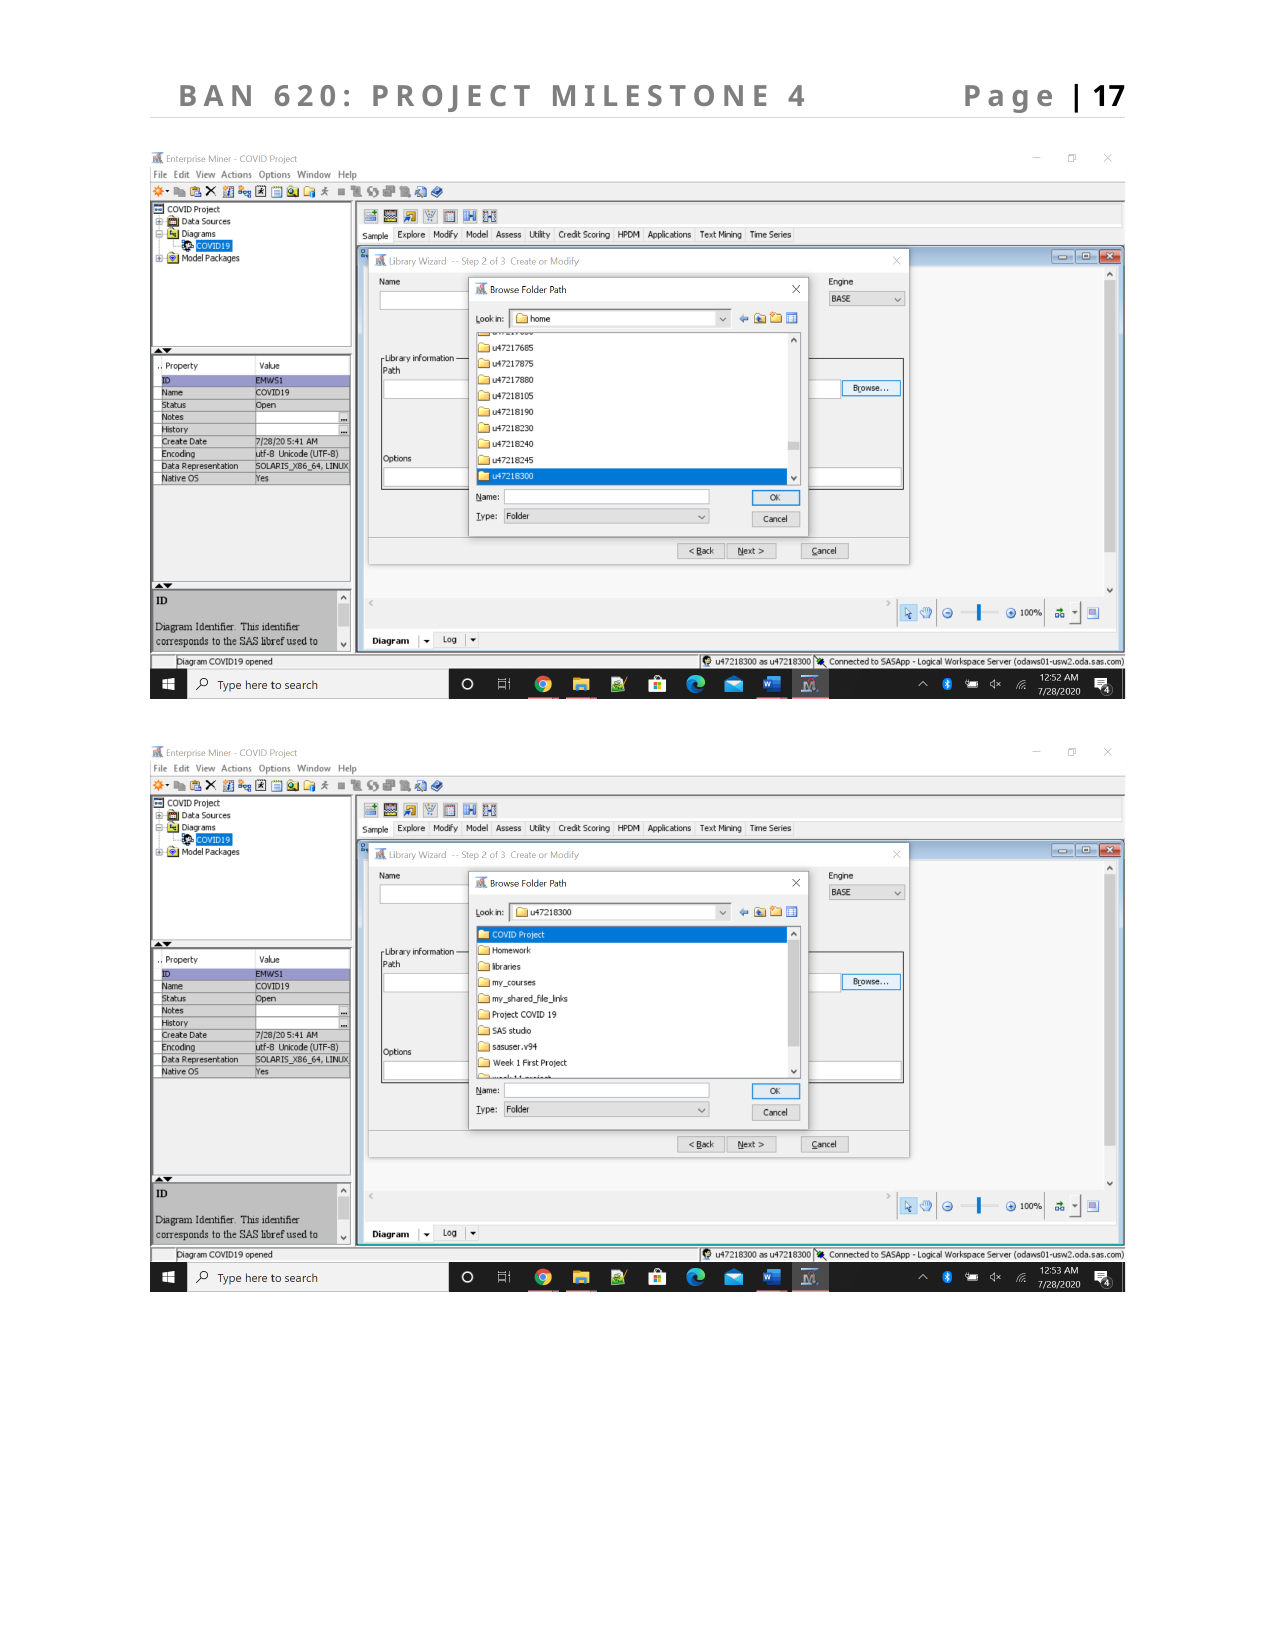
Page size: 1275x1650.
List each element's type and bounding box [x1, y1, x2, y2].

picture [150, 743, 1125, 1292]
picture [150, 150, 1125, 699]
